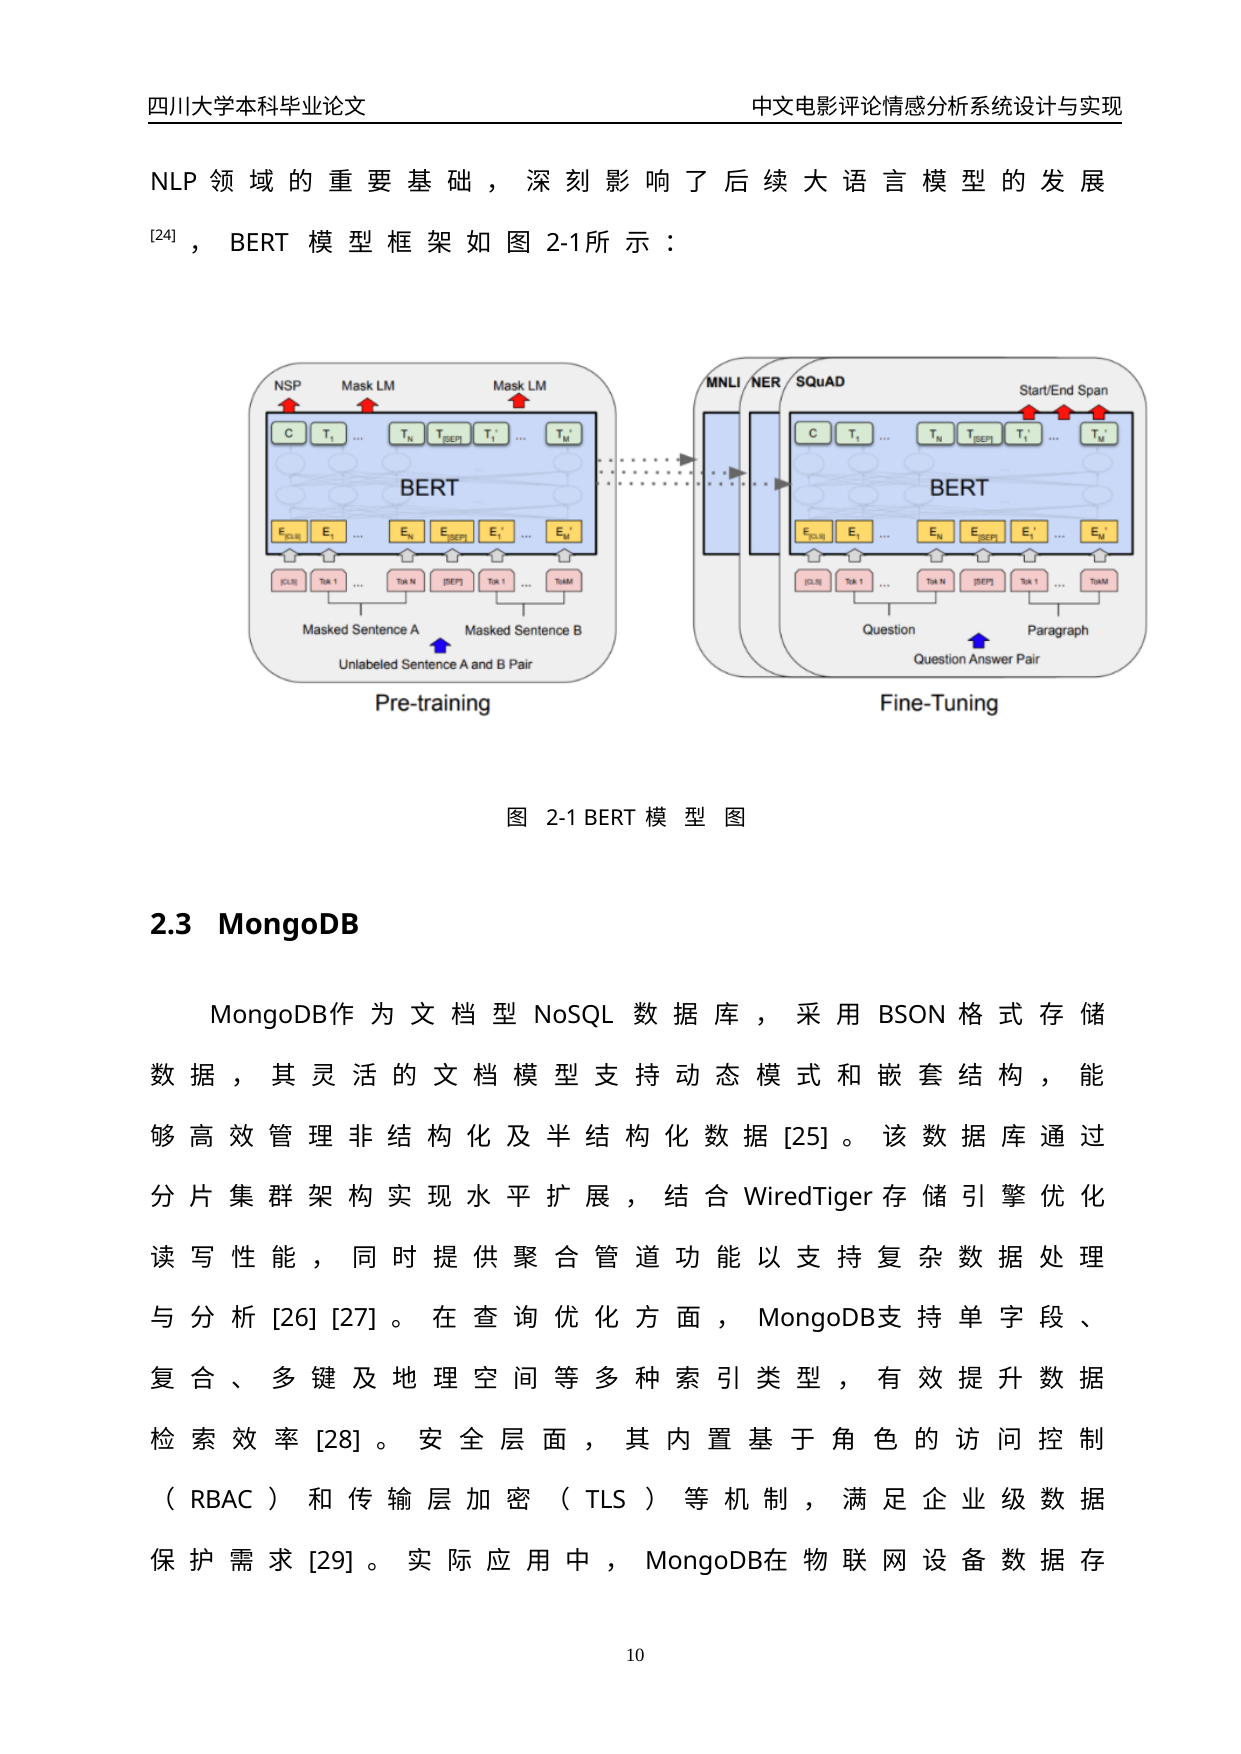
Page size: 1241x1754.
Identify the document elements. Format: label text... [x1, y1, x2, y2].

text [150, 149, 1120, 271]
text MongoDB [150, 893, 1120, 953]
text 图2-1 BERT模型图 [150, 786, 1120, 847]
picture [209, 331, 1183, 758]
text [150, 983, 1120, 1589]
